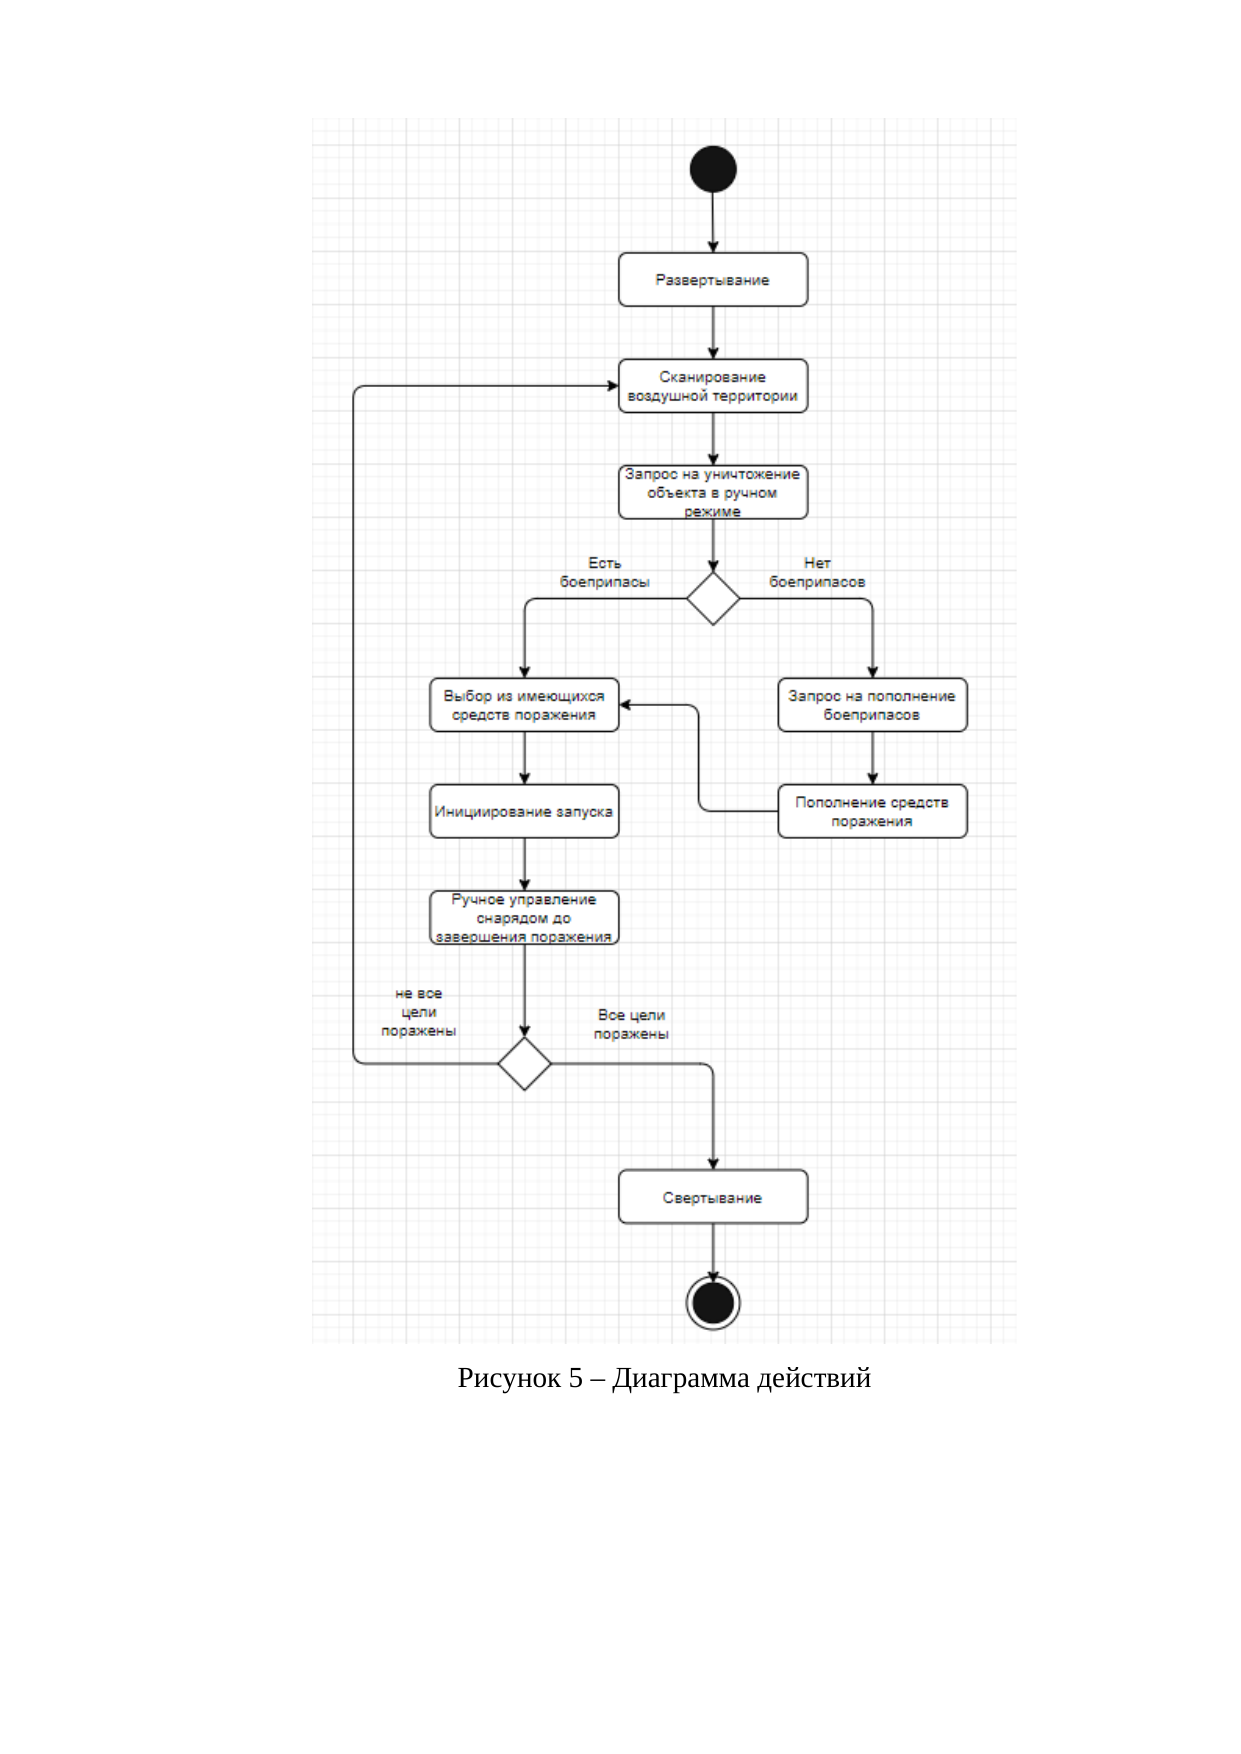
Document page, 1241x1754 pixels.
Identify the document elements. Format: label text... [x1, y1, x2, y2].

text Рисунок 5 – Диаграмма действий [177, 1361, 1152, 1394]
picture [312, 118, 1017, 1344]
